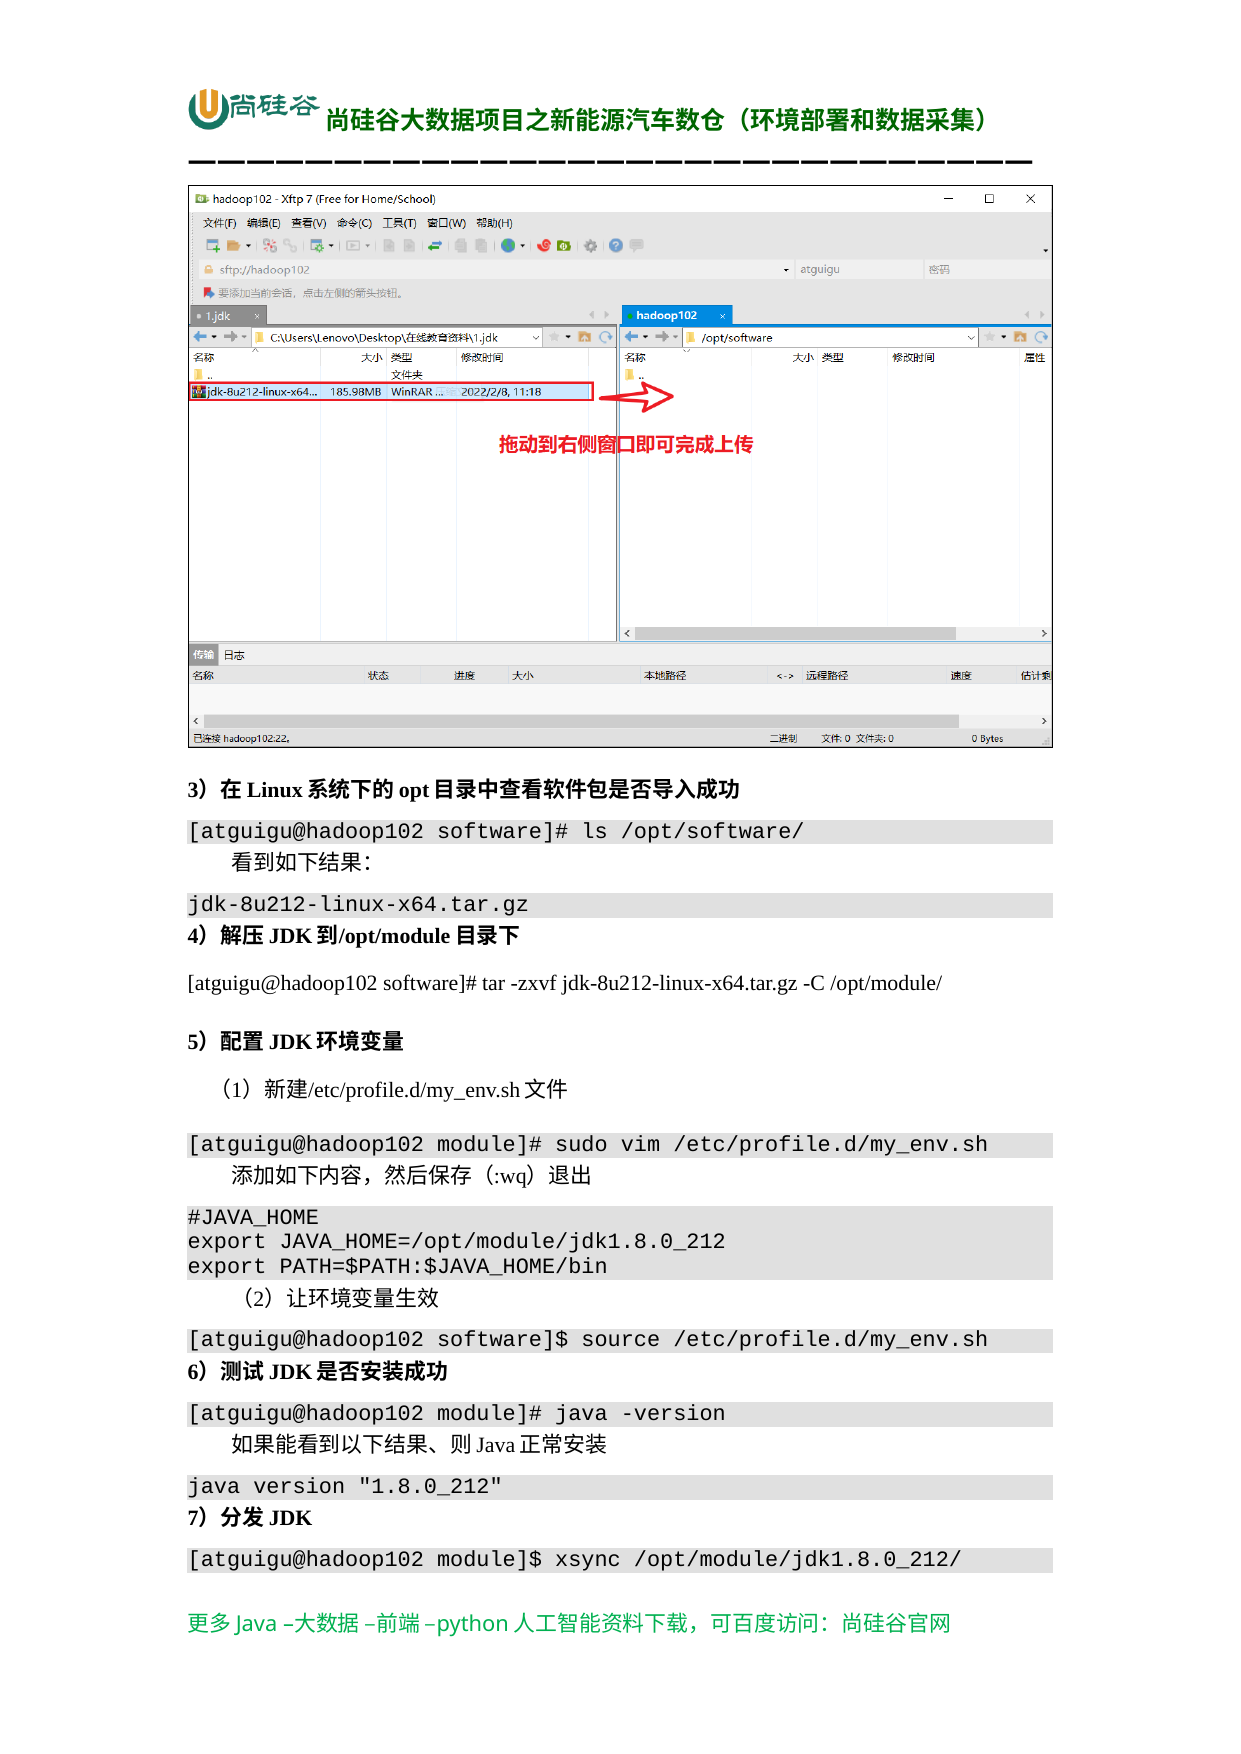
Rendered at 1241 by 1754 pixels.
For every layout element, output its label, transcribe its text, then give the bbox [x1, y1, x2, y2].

text [atguigu@hadoop102 module]# java -version [187, 1402, 1053, 1427]
text 7）分发JDK [187, 1500, 1053, 1532]
text export PATH=$PATH:$JAVA_HOME/bin [187, 1256, 1053, 1280]
text 添加如下内容，然后保存（:wq）退出 [187, 1158, 1053, 1190]
text [atguigu@hadoop102 software]$ source /etc/profile.d/my_env.sh [187, 1329, 1053, 1353]
text （2）让环境变量生效 [187, 1280, 1053, 1313]
text 如果能看到以下结果、则Java正常安装 [187, 1427, 1053, 1459]
text jdk-8u212-linux-x64.tar.gz [187, 893, 1053, 918]
text 看到如下结果： [187, 844, 1053, 877]
text 5）配置JDK环境变量 [187, 1024, 1053, 1056]
text #JAVA_HOME [187, 1206, 1053, 1231]
text 3）在Linux系统下的opt目录中查看软件包是否导入成功 [187, 771, 1053, 804]
text （1）新建/etc/profile.d/my_env.sh文件 [187, 1072, 1053, 1104]
text 4）解压JDK到/opt/module目录下 [187, 918, 1053, 950]
text export JAVA_HOME=/opt/module/jdk1.8.0_212 [187, 1231, 1053, 1256]
text java version "1.8.0_212" [187, 1475, 1053, 1500]
text [atguigu@hadoop102 module]# sudo vim /etc/profile.d/my_env.sh [187, 1133, 1053, 1158]
text [atguigu@hadoop102 software]# ls /opt/software/ [187, 820, 1053, 844]
text 6）测试JDK是否安装成功 [187, 1353, 1053, 1386]
text [atguigu@hadoop102 software]# tar -zxvf jdk-8u212-linux-x64.tar.gz -C /opt/module/ [187, 966, 1053, 998]
text [atguigu@hadoop102 module]$ xsync /opt/module/jdk1.8.0_212/ [187, 1548, 1053, 1573]
